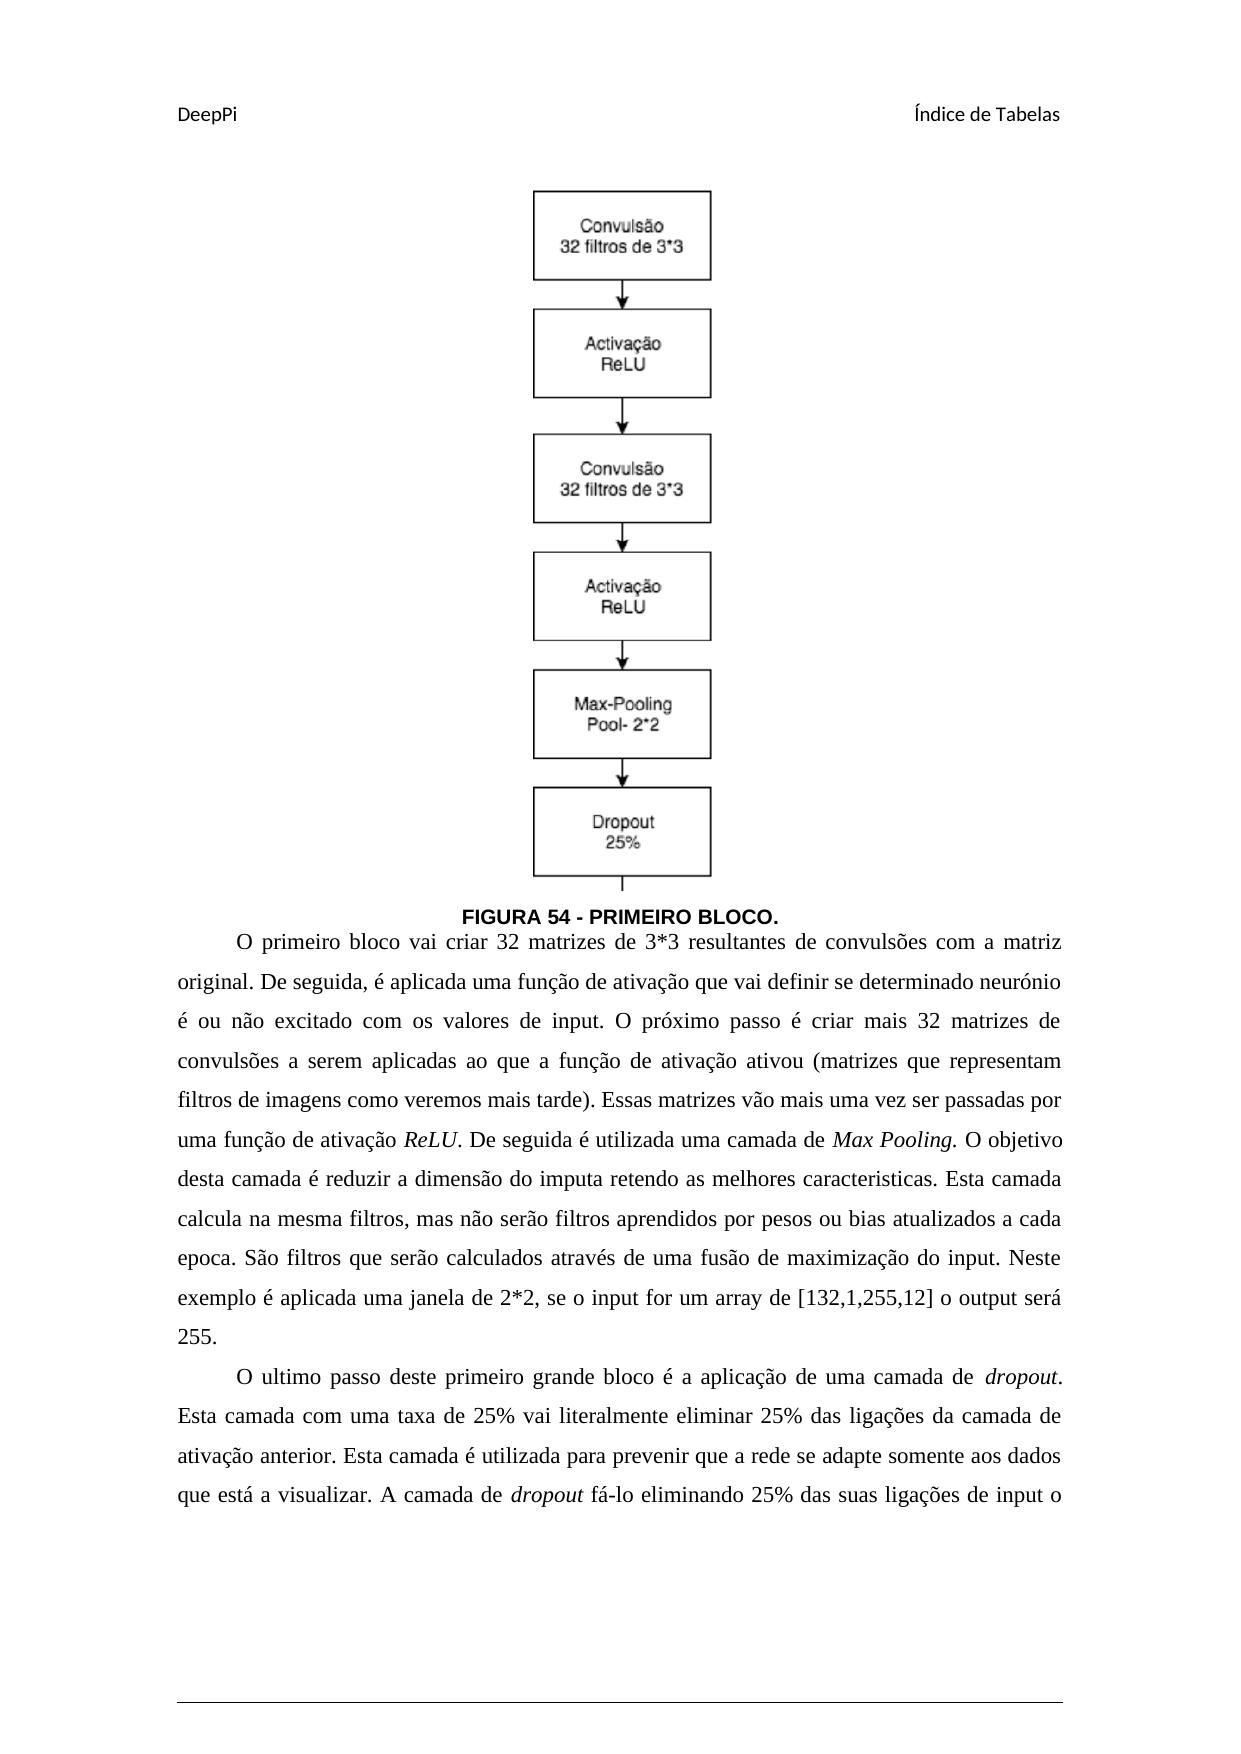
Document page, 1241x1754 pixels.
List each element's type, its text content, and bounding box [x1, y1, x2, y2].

text O primeiro bloco vai criar 32 matrizes de 3*3 resultantes de convulsões com a matriz original. De seguida, é aplicada uma função de ativação que vai definir se determinado neurónio é ou não excitado com os valores de input. O próximo passo é criar mais 32 matrizes de convulsões a serem aplicadas ao que a função de ativação ativou (matrizes que representam filtros de imagens como veremos mais tarde). Essas matrizes vão mais uma vez ser passadas por uma função de ativação ReLU. De seguida é utilizada uma camada de Max Pooling. O objetivo desta camada é reduzir a dimensão do imputa retendo as melhores caracteristicas. Esta camada calcula na mesma filtros, mas não serão filtros aprendidos por pesos ou bias atualizados a cada epoca. São filtros que serão calculados através de uma fusão de maximização do input. Neste exemplo é aplicada uma janela de 2*2, se o input for um array de [132,1,255,12] o output será 255. [177, 928, 1063, 1349]
text Figura 54 - Primeiro bloco. [177, 904, 1063, 928]
picture [519, 177, 721, 891]
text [177, 1363, 1063, 1507]
